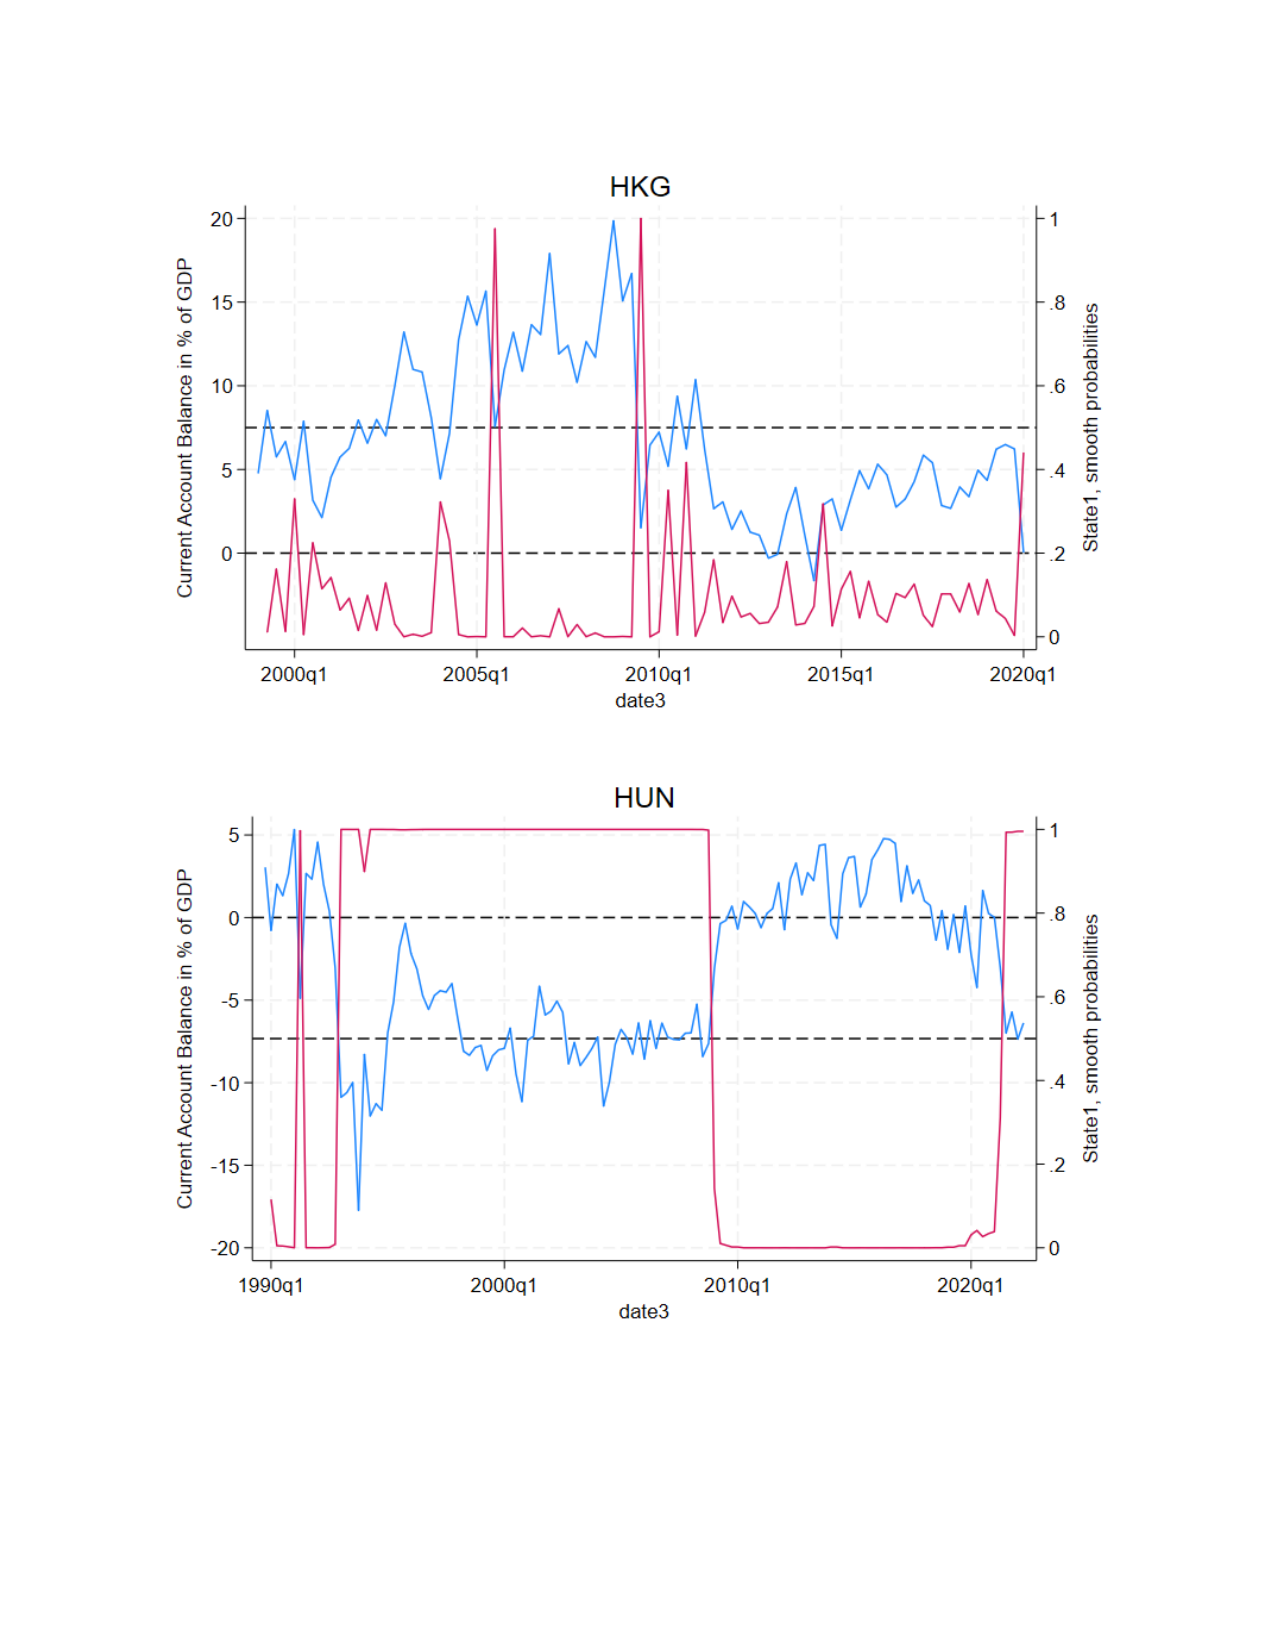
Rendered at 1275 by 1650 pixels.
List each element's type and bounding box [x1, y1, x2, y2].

picture [150, 150, 1125, 736]
picture [150, 761, 1125, 1347]
